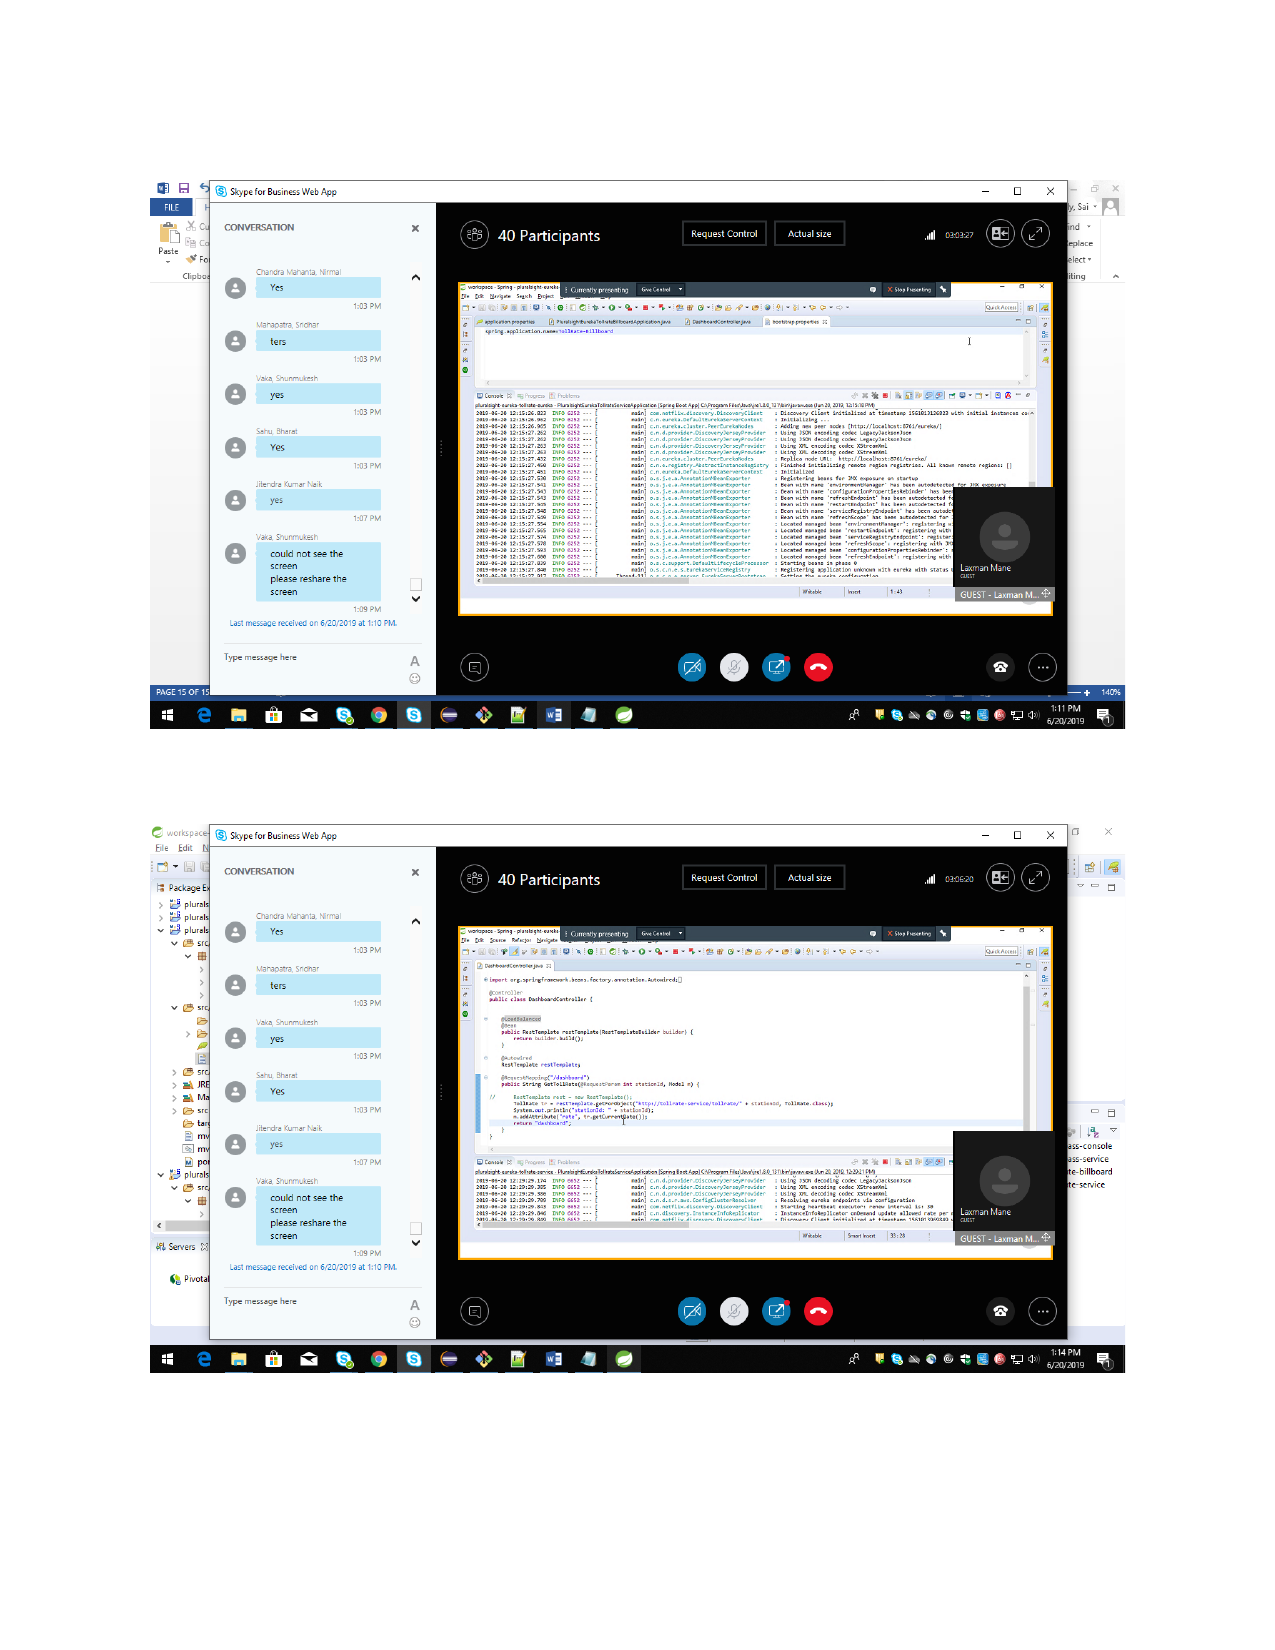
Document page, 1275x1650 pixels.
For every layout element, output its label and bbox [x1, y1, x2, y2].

picture [150, 824, 1125, 1373]
picture [150, 180, 1125, 729]
